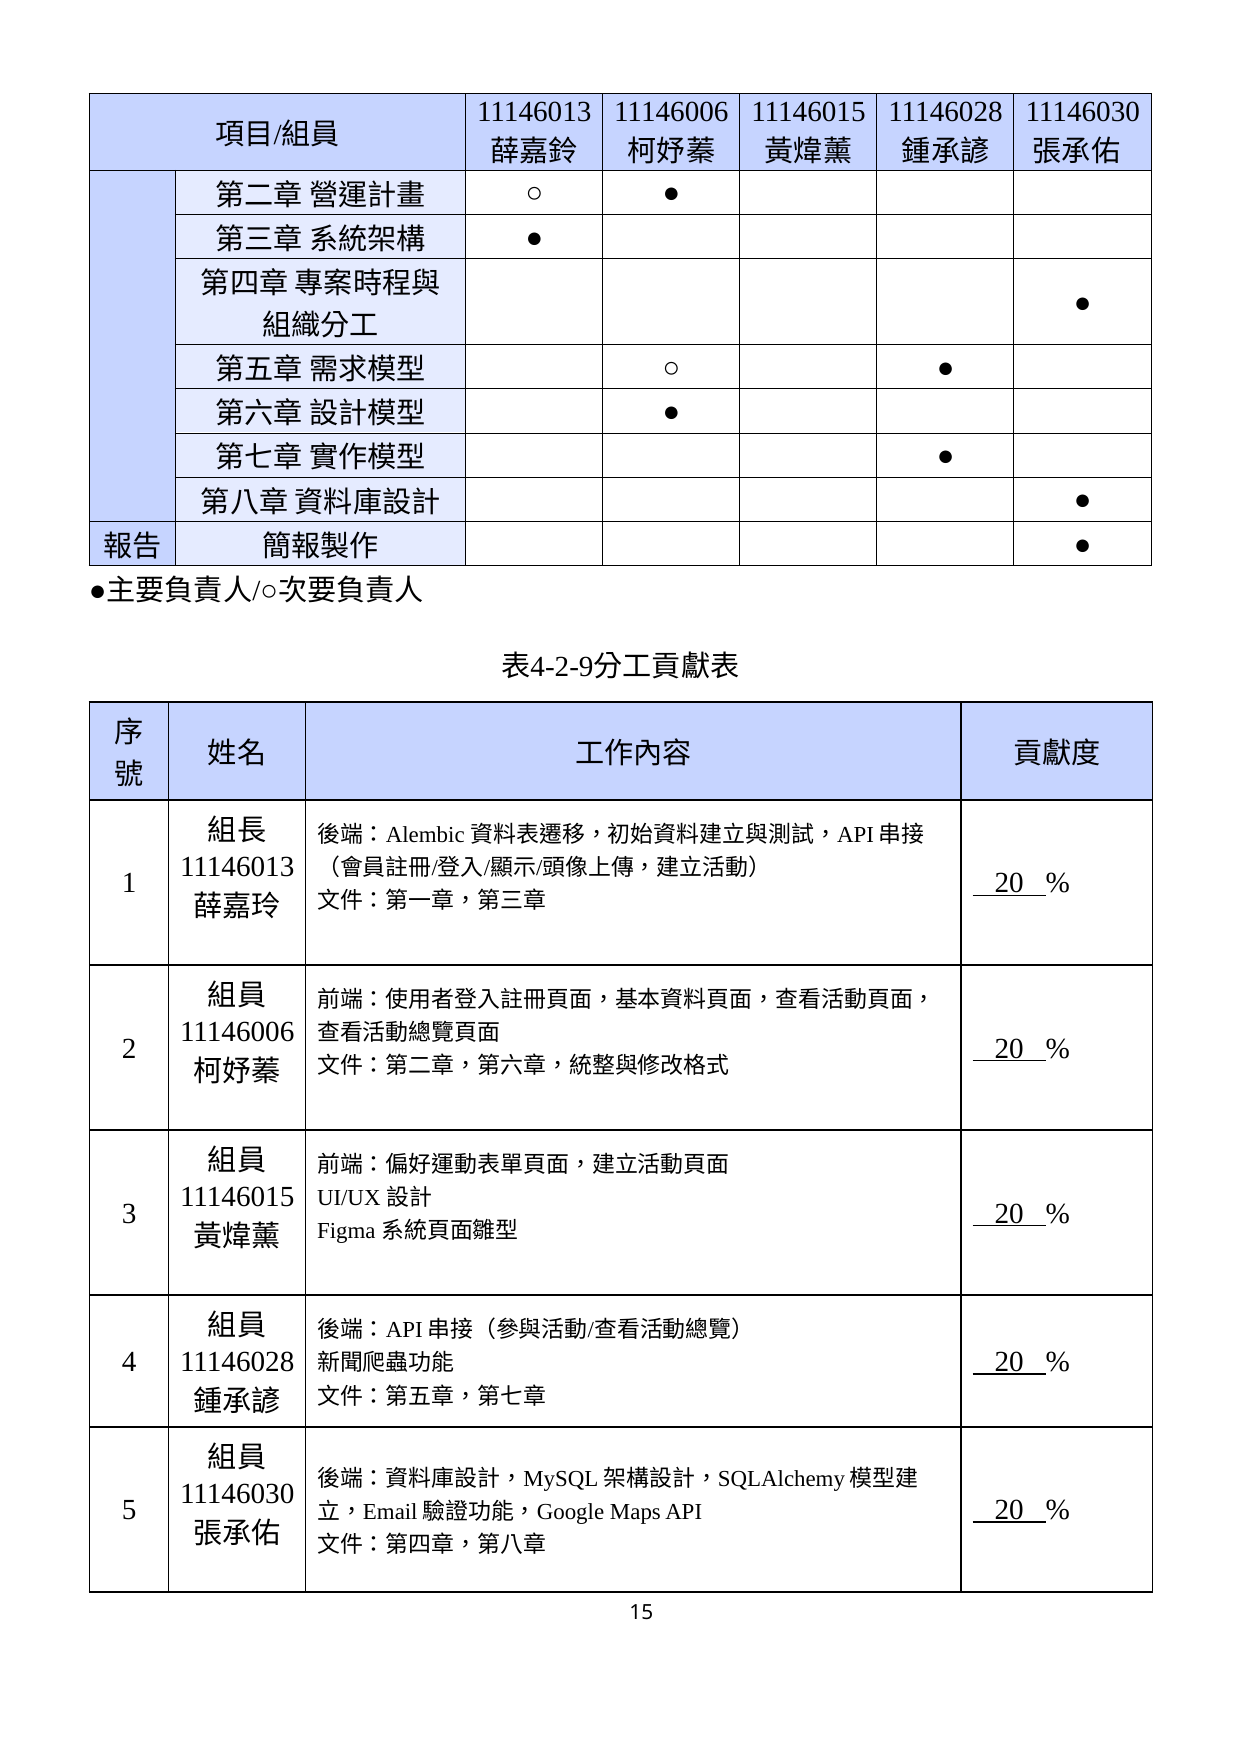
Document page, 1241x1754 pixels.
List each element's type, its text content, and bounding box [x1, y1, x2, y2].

table_header 11146028 鍾承諺 [877, 94, 1013, 170]
table_cell 20 % [962, 801, 1152, 964]
table_cell ● [877, 434, 1013, 477]
table_cell [740, 389, 876, 432]
text ●主要負責人/○次要負責人 [89, 566, 1152, 608]
table_cell [740, 522, 876, 565]
table_cell [603, 259, 739, 344]
table_cell 後端：資料庫設計，MySQL 架構設計，SQLAlchemy模型建立，Email驗證功能，Google Maps API 文件：第四章，第八章 [306, 1428, 960, 1591]
table_cell 組員 11146030 張承佑 [169, 1428, 305, 1591]
table_header 11146015 黃煒薰 [740, 94, 876, 170]
table_cell 第三章 系統架構 [176, 215, 465, 258]
table_cell ● [1014, 478, 1151, 521]
table_cell [877, 522, 1013, 565]
table_cell [740, 478, 876, 521]
table_cell [1014, 171, 1151, 214]
table_cell ● [603, 171, 739, 214]
table_cell [740, 259, 876, 344]
table_cell 組員 11146015 黃煒薰 [169, 1131, 305, 1294]
table_cell 第五章 需求模型 [176, 345, 465, 388]
table_cell [603, 522, 739, 565]
table_cell ● [1014, 259, 1151, 344]
table_cell [1014, 345, 1151, 388]
table_cell ● [1014, 522, 1151, 565]
table_cell [603, 434, 739, 477]
table_cell 組員 11146006 柯妤蓁 [169, 966, 305, 1129]
table_cell ● [466, 215, 602, 258]
table_cell 簡報製作 [176, 522, 465, 565]
table_cell 20 % [962, 1296, 1152, 1426]
table_cell [1014, 434, 1151, 477]
table_cell [1014, 389, 1151, 432]
table_cell [740, 171, 876, 214]
table_cell [603, 478, 739, 521]
table_cell [466, 345, 602, 388]
table_header 項目/組員 [90, 94, 465, 170]
table_cell 後端：Alembic 資料表遷移，初始資料建立與測試，API串接（會員註冊/登入/顯示/頭像上傳，建立活動） 文件：第一章，第三章 [306, 801, 960, 964]
table_cell 3 [90, 1131, 168, 1294]
table_cell 20 % [962, 1131, 1152, 1294]
table_cell 前端：偏好運動表單頁面，建立活動頁面 UI/UX 設計 Figma 系統頁面雛型 [306, 1131, 960, 1294]
table_cell [877, 259, 1013, 344]
table_cell ● [603, 389, 739, 432]
table_cell [466, 259, 602, 344]
table_cell ○ [603, 345, 739, 388]
table_cell 第六章 設計模型 [176, 389, 465, 432]
table_header 序號 [90, 703, 168, 799]
table_cell 組員 11146028 鍾承諺 [169, 1296, 305, 1426]
table_cell 報告 [90, 522, 175, 565]
table_header 工作內容 [306, 703, 960, 799]
table_cell [740, 434, 876, 477]
table_cell 2 [90, 966, 168, 1129]
table_cell 20 % [962, 966, 1152, 1129]
table_cell 20 % [962, 1428, 1152, 1591]
table_header 11146013 薛嘉鈴 [466, 94, 602, 170]
table_cell [603, 215, 739, 258]
table_cell [466, 434, 602, 477]
table_header 姓名 [169, 703, 305, 799]
table_cell 前端：使用者登入註冊頁面，基本資料頁面，查看活動頁面，查看活動總覽頁面 文件：第二章，第六章，統整與修改格式 [306, 966, 960, 1129]
table_cell ○ [466, 171, 602, 214]
table_cell 4 [90, 1296, 168, 1426]
table_cell 後端：API串接（參與活動/查看活動總覽） 新聞爬蟲功能 文件：第五章，第七章 [306, 1296, 960, 1426]
table_cell [877, 171, 1013, 214]
table_cell [466, 522, 602, 565]
table_cell [466, 478, 602, 521]
table_cell [1014, 215, 1151, 258]
table_cell 5 [90, 1428, 168, 1591]
table_cell [740, 215, 876, 258]
table_cell [740, 345, 876, 388]
table_cell 組長 11146013 薛嘉玲 [169, 801, 305, 964]
table_cell 1 [90, 801, 168, 964]
table_cell [877, 478, 1013, 521]
table_cell [877, 215, 1013, 258]
table_cell 第八章 資料庫設計 [176, 478, 465, 521]
table_header 貢獻度 [962, 703, 1152, 799]
table_cell 第四章 專案時程與組織分工 [176, 259, 465, 344]
table_cell [877, 389, 1013, 432]
table_cell 第二章 營運計畫 [176, 171, 465, 214]
table_cell ● [877, 345, 1013, 388]
table_cell [466, 389, 602, 432]
table_cell 第七章 實作模型 [176, 434, 465, 477]
table_header 11146030 張承佑 [1014, 94, 1151, 170]
table_header 11146006 柯妤蓁 [603, 94, 739, 170]
